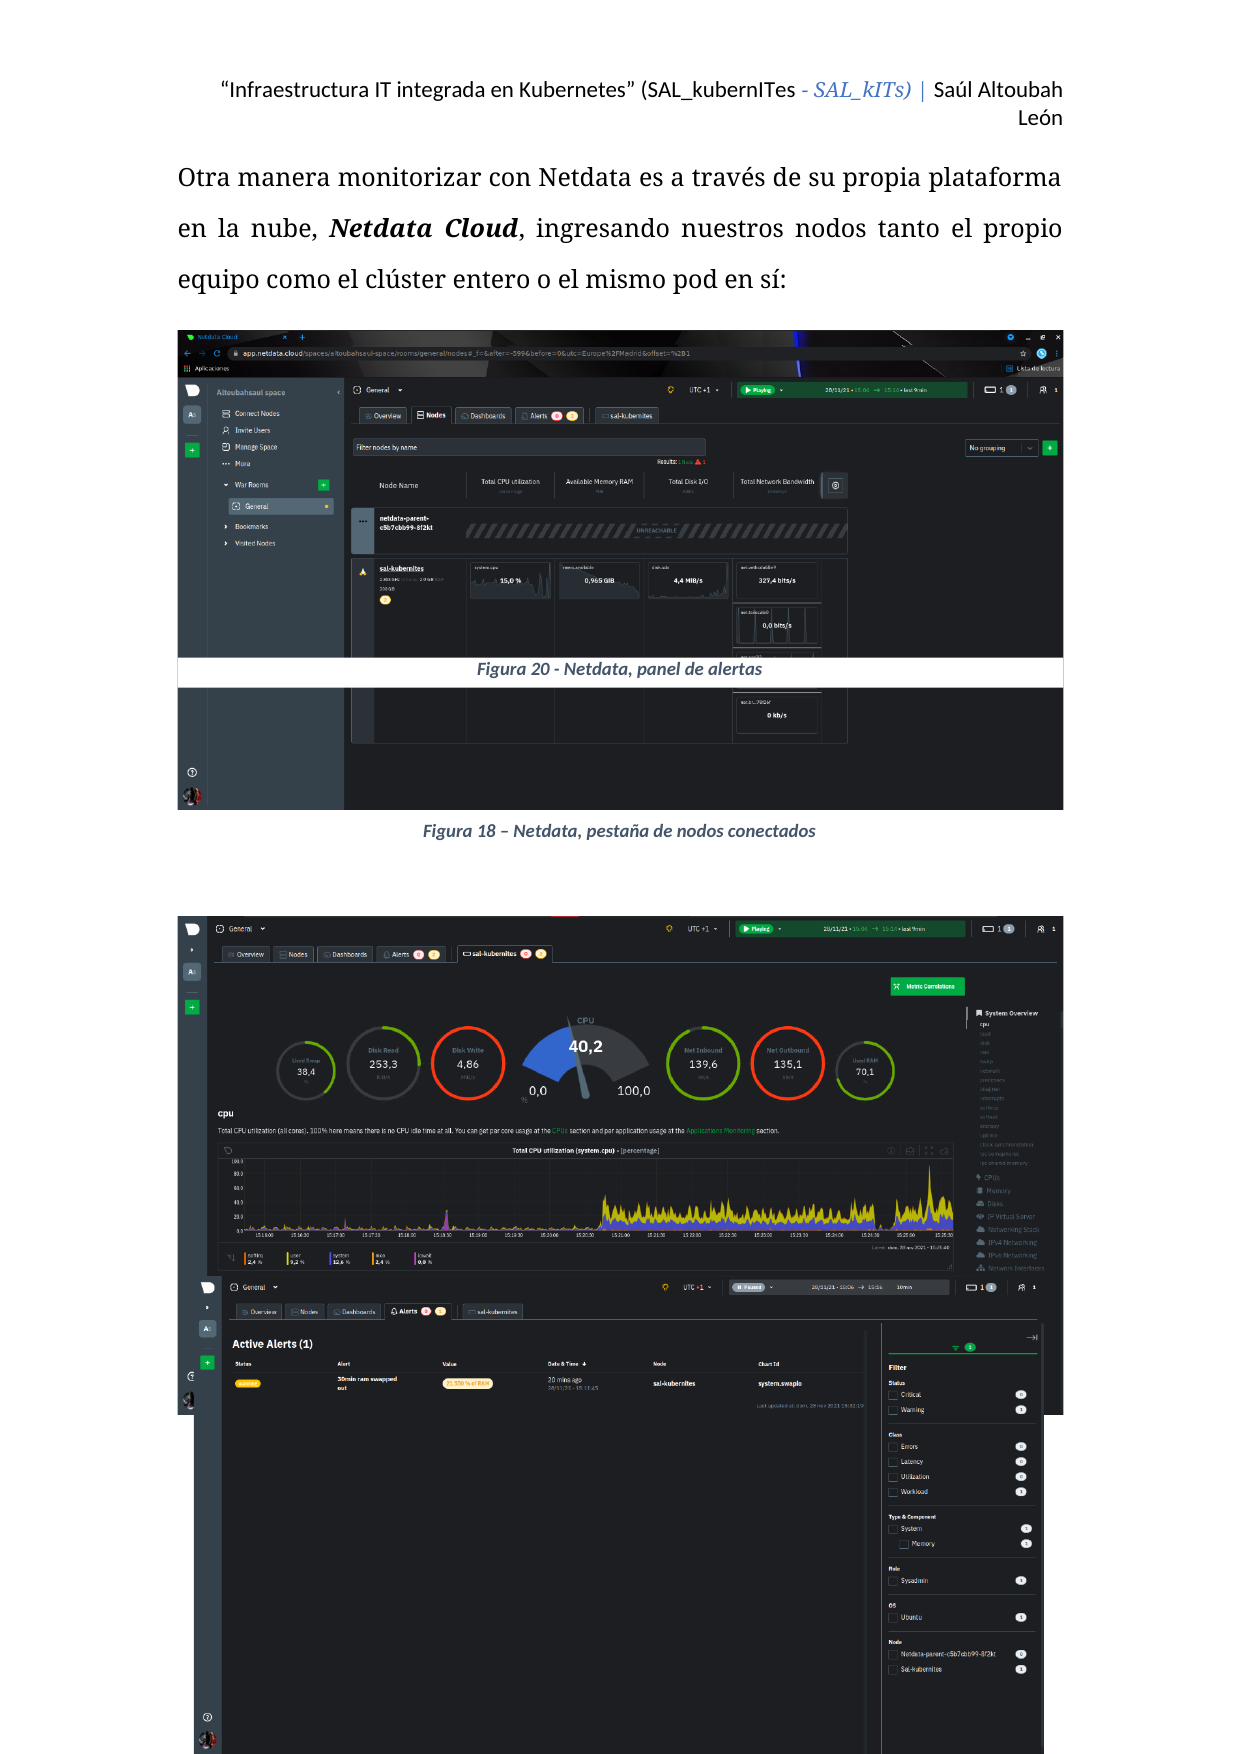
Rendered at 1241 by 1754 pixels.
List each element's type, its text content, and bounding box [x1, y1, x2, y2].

picture [177, 916, 1064, 1754]
text Otra manera monitorizar con Netdata es a través de su propia plataforma en la nube, Netdata Cloud, ingresando nuestros nodos tanto el propio equipo como el clúster entero o el mismo pod en sí: [177, 160, 1063, 296]
picture [177, 330, 1064, 657]
picture [177, 688, 1064, 810]
